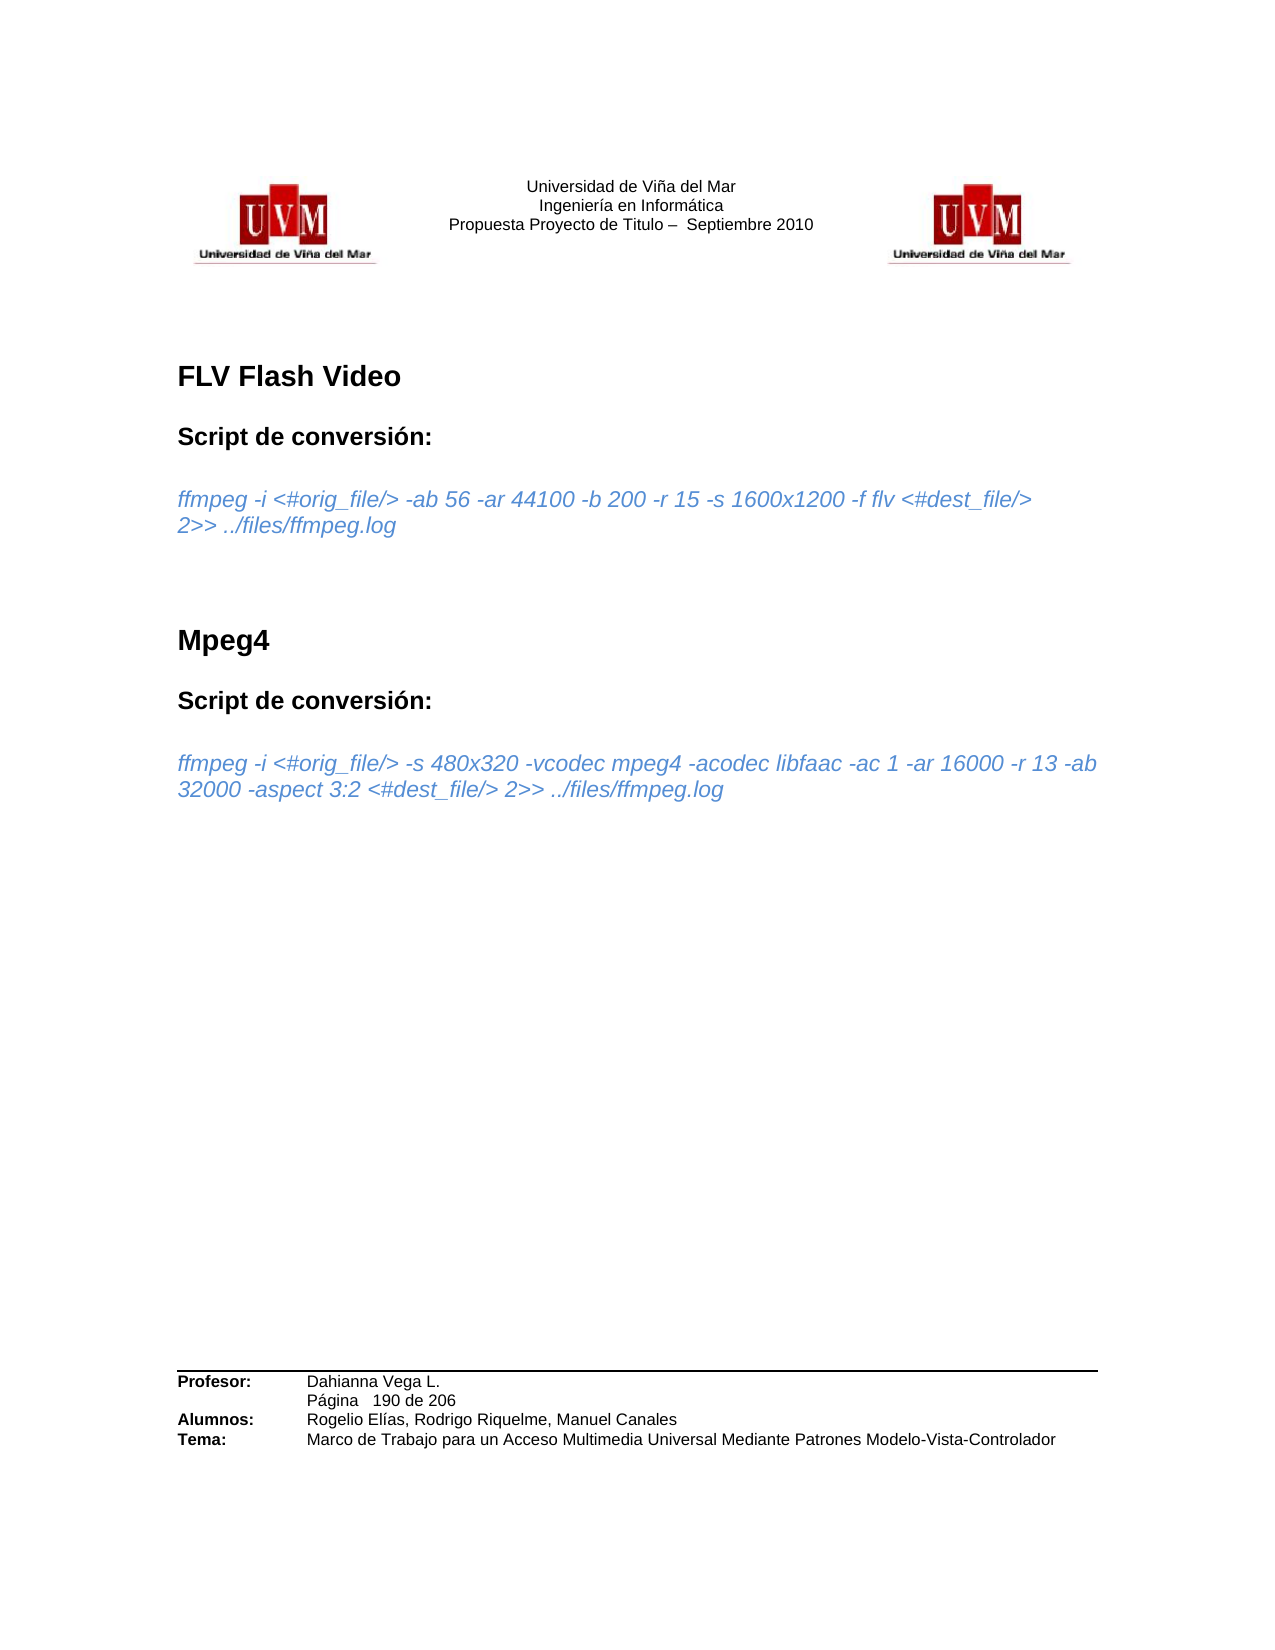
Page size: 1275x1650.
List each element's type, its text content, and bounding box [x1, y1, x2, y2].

subtitle FLV Flash Video [177, 359, 1098, 392]
text ffmpeg -i <#orig_file/> -s 480x320 -vcodec mpeg4 -acodec libfaac -ac 1 -ar 16000 -r 13 -ab 32000 -aspect 3:2 <#dest_file/> 2>> ../files/ffmpeg.log [177, 750, 1098, 803]
picture [177, 176, 390, 267]
subtitle Mpeg4 [177, 623, 1098, 657]
text Script de conversión: [177, 422, 1098, 450]
text ffmpeg -i <#orig_file/> -ab 56 -ar 44100 -b 200 -r 15 -s 1600x1200 -f flv <#dest_file/> 2>> ../files/ffmpeg.log [177, 486, 1098, 538]
picture [871, 176, 1084, 267]
text Script de conversión: [177, 686, 1098, 715]
